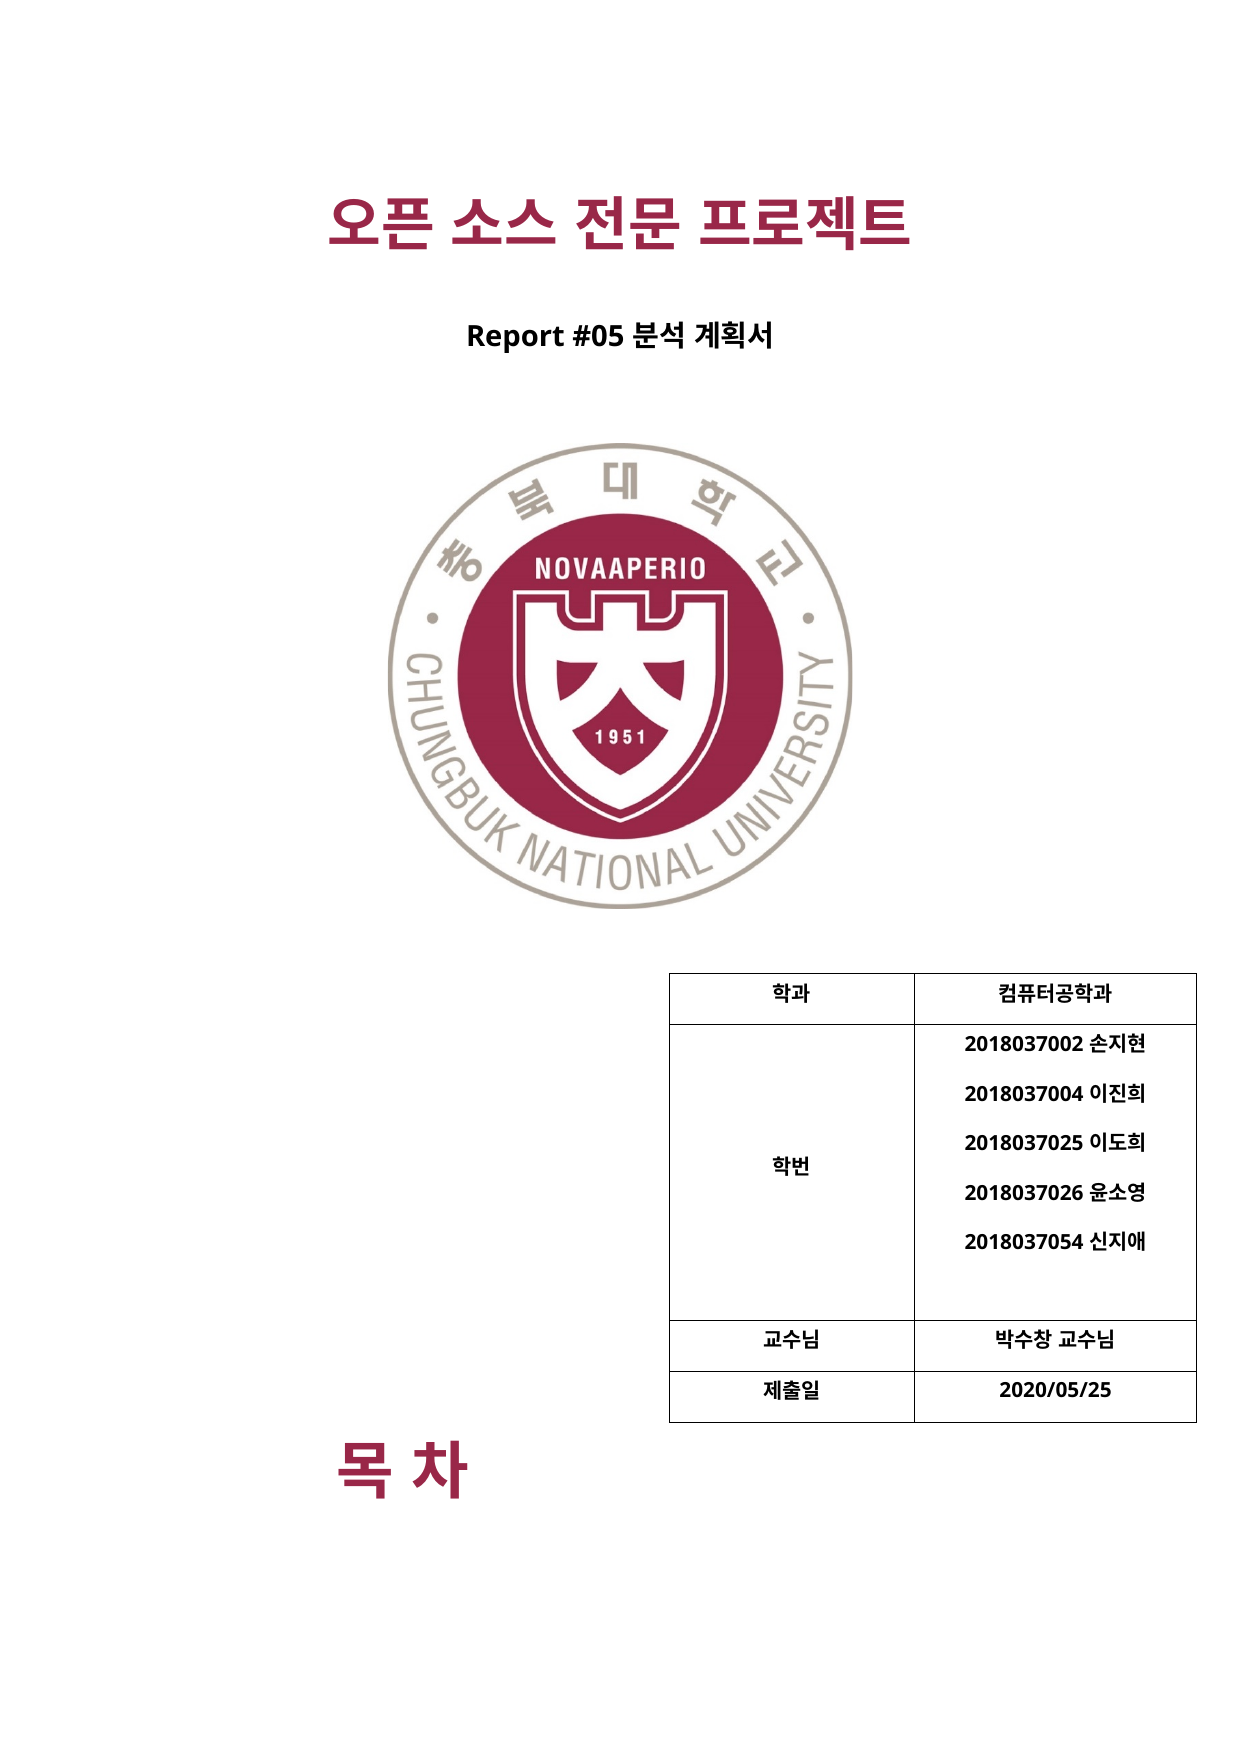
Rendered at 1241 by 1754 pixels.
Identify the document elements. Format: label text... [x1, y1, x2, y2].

table_header 학과 [670, 974, 914, 1024]
text 오픈 소스 전문 프로젝트 [150, 177, 1090, 262]
table_cell 박수창 교수님 [915, 1321, 1196, 1371]
table_header 컴퓨터공학과 [915, 974, 1196, 1024]
table_cell 제출일 [670, 1372, 914, 1422]
table_cell 학번 [670, 1025, 914, 1320]
text Report #05 분석 계획서 [150, 312, 1090, 355]
text 목 차 [150, 1421, 1090, 1512]
table_cell 2020/05/25 [915, 1372, 1196, 1422]
table_cell 2018037002 손지현 2018037004 이진희 2018037025 이도희 2018037026 윤소영 2018037054 신지애 [915, 1025, 1196, 1320]
picture [387, 443, 853, 909]
table_cell 교수님 [670, 1321, 914, 1371]
